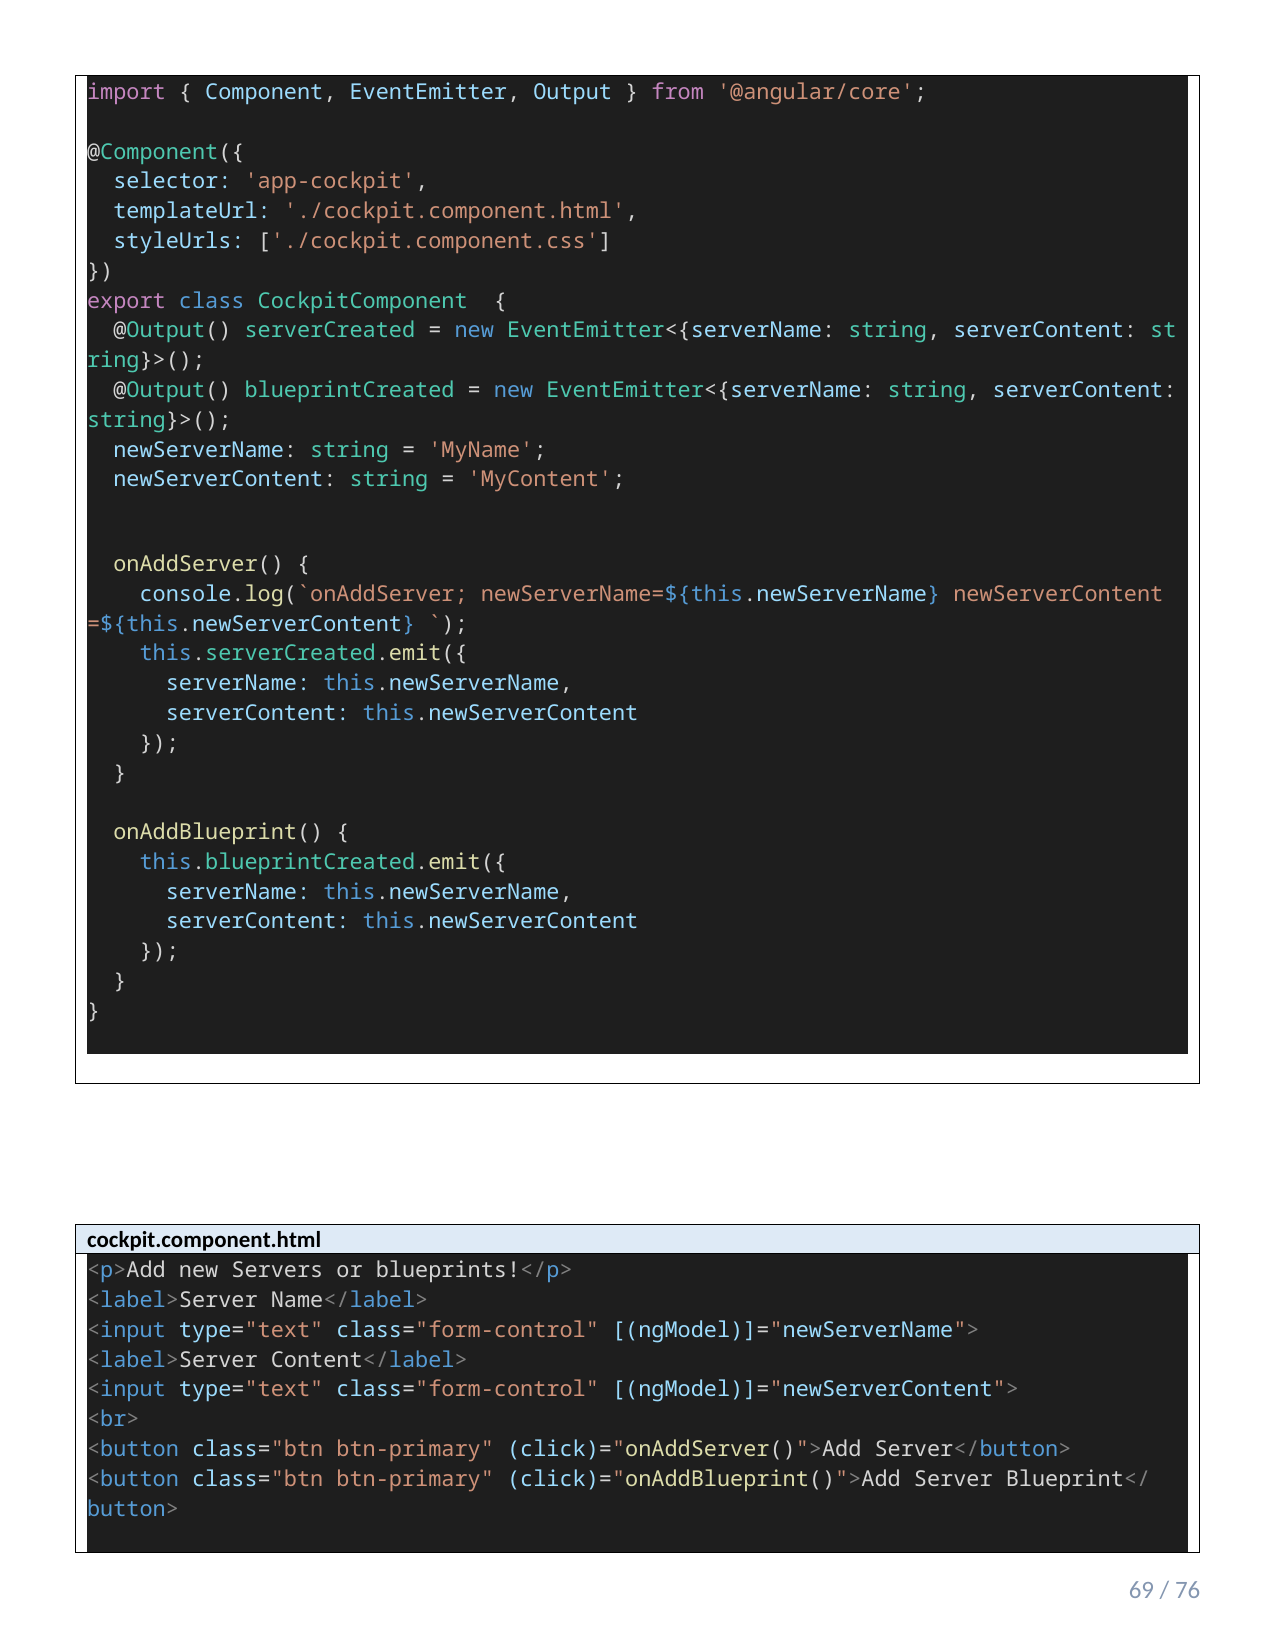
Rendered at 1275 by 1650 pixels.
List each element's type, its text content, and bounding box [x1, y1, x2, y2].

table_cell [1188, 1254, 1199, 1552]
table_cell import { Component, EventEmitter, Output } from '@angular/core'; @Component({ selector: 'app-cockpit', templateUrl: './cockpit.component.html', styleUrls: ['./cockpit.component.css'] }) export class CockpitComponent { @Output() serverCreated = new EventEmitter<{serverName: string, serverContent: string}>(); @Output() blueprintCreated = new EventEmitter<{serverName: string, serverContent: string}>(); newServerName: string = 'MyName'; newServerContent: string = 'MyContent'; onAddServer() { console.log(`onAddServer; newServerName=${this.newServerName} newServerContent=${this.newServerContent} `); this.serverCreated.emit({ serverName: this.newServerName, serverContent: this.newServerContent }); } onAddBlueprint() { this.blueprintCreated.emit({ serverName: this.newServerName, serverContent: this.newServerContent }); } } [76, 76, 1199, 1082]
table_header cockpit.component.html [76, 1225, 1199, 1253]
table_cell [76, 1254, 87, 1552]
